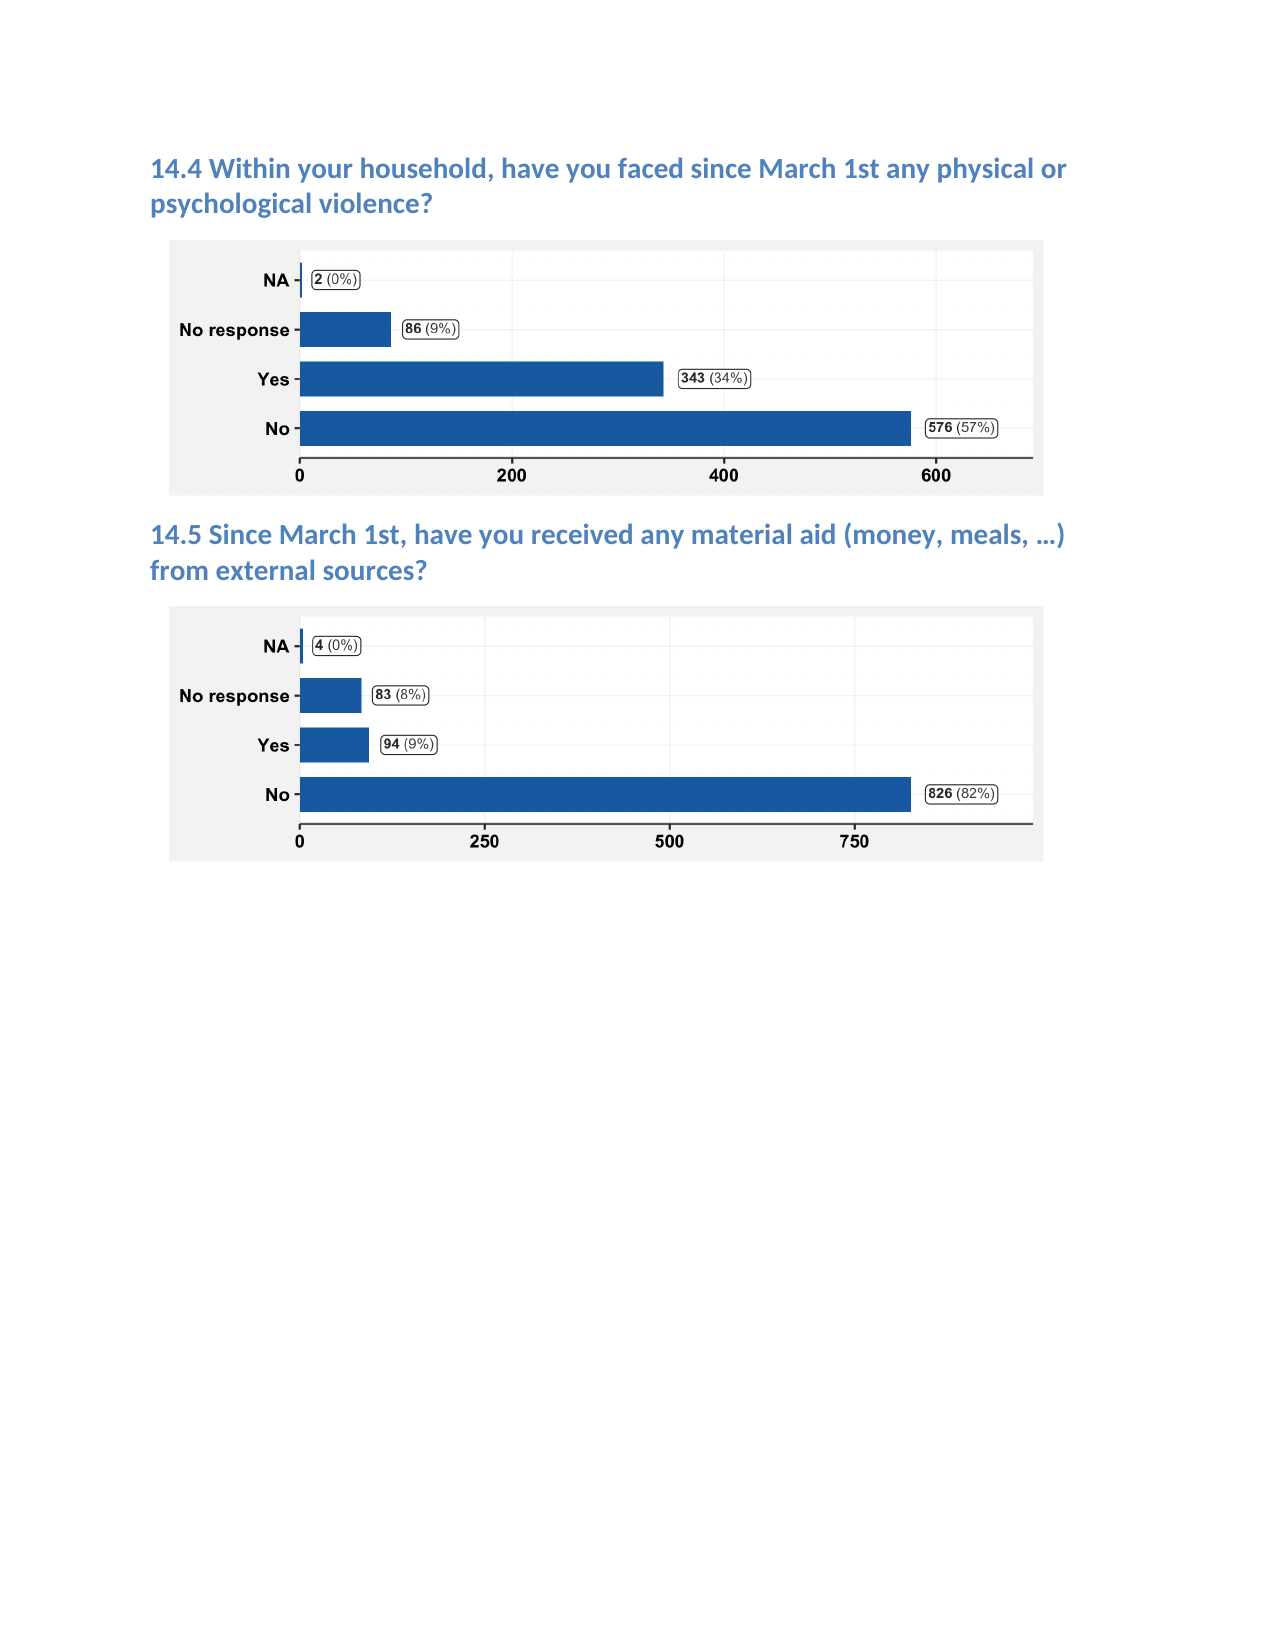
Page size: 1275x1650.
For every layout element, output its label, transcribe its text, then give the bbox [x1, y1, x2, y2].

picture [168, 606, 1044, 862]
picture [168, 240, 1044, 496]
subtitle 14.5 Since March 1st, have you received any material aid (money, meals, …) from external sources? [150, 516, 1125, 587]
subtitle 14.4 Within your household, have you faced since March 1st any physical or psychological violence? [150, 150, 1125, 221]
